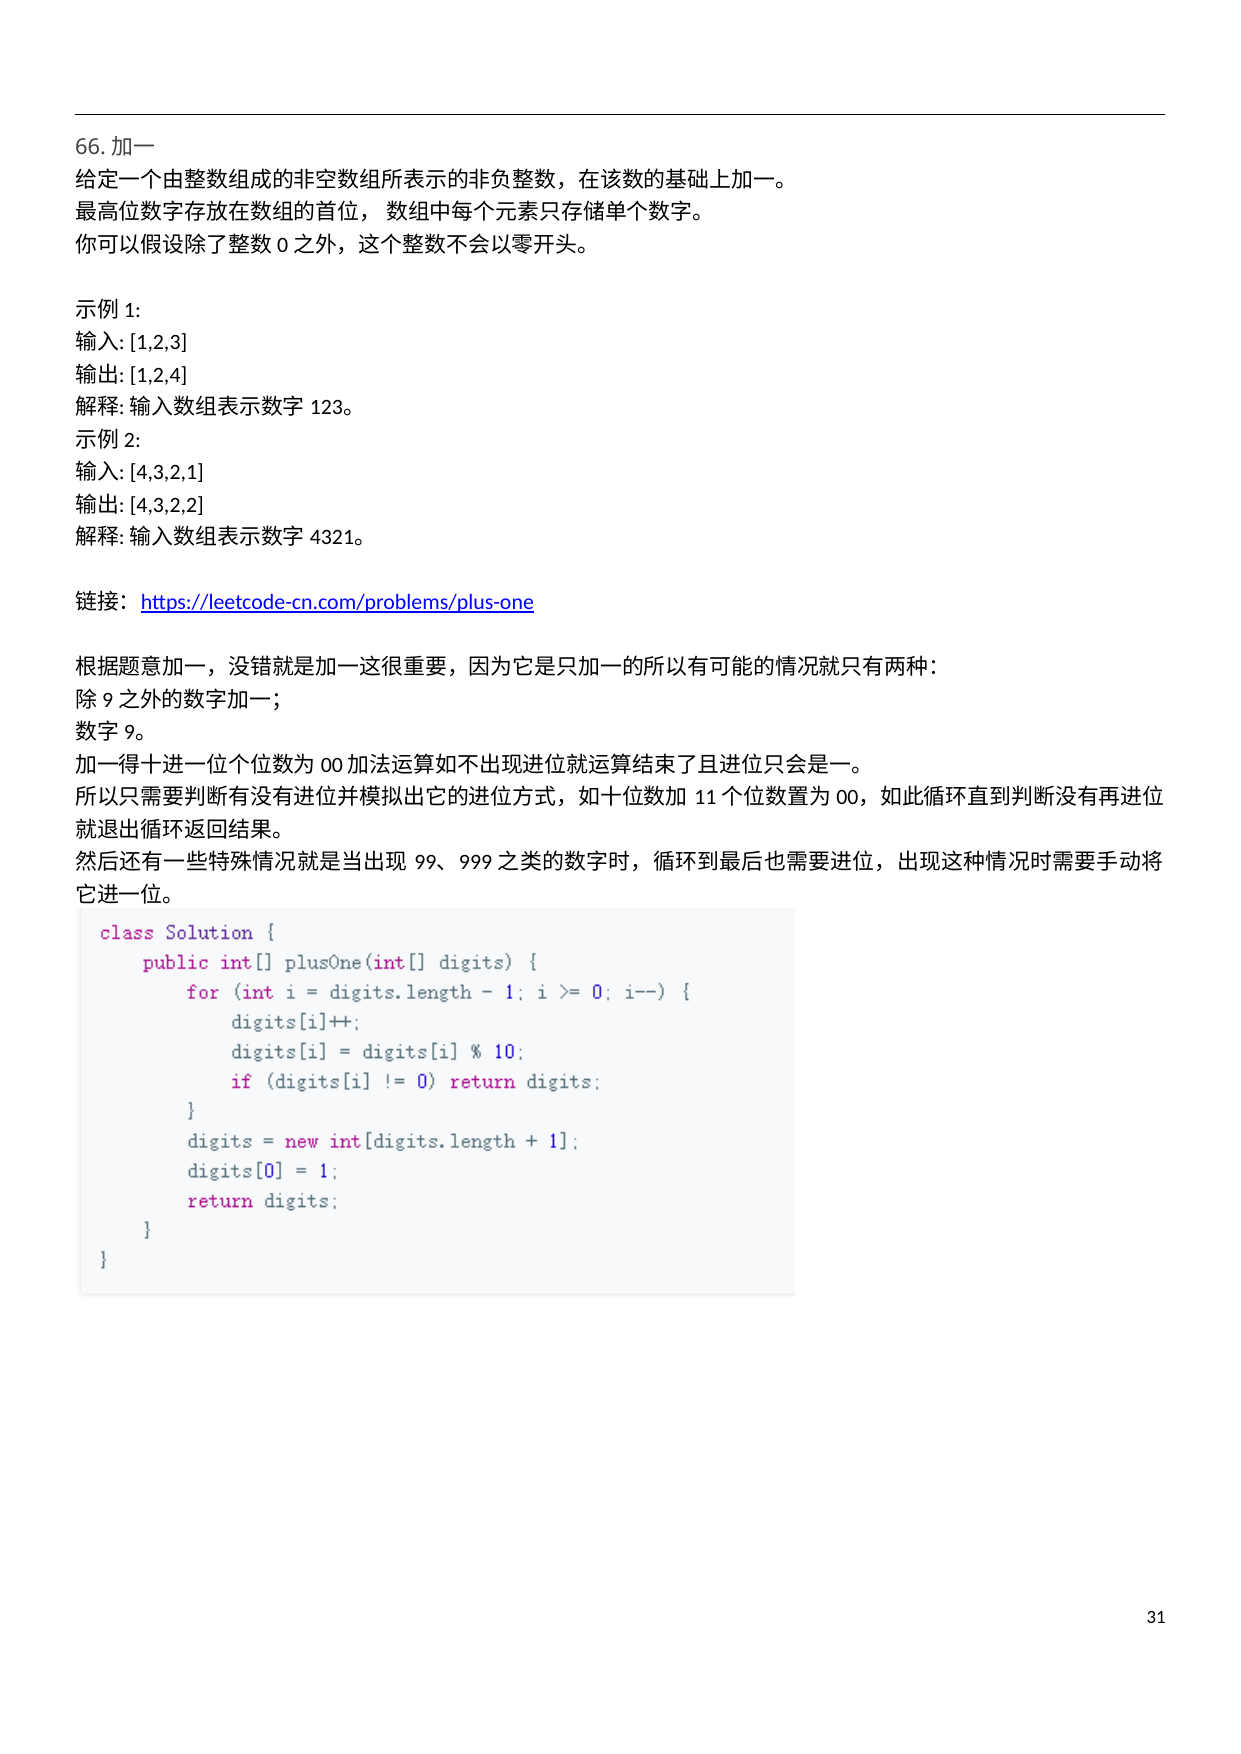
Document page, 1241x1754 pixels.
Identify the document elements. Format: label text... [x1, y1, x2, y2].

text 输入: [1,2,3] [75, 324, 1165, 356]
text 链接：https://leetcode-cn.com/problems/plus-one [75, 584, 1165, 616]
text 给定一个由整数组成的非空数组所表示的非负整数，在该数的基础上加一。 [75, 161, 1165, 194]
picture [75, 908, 795, 1297]
subtitle 66. 加一 [75, 129, 1165, 161]
text 所以只需要判断有没有进位并模拟出它的进位方式，如十位数加 11 个位数置为 00，如此循环直到判断没有再进位就退出循环返回结果。 [75, 779, 1165, 844]
text 解释: 输入数组表示数字 123。 [75, 389, 1165, 421]
text 根据题意加一，没错就是加一这很重要，因为它是只加一的所以有可能的情况就只有两种： [75, 649, 1165, 681]
text 输出: [1,2,4] [75, 356, 1165, 389]
text 示例 1: [75, 291, 1165, 324]
text 解释: 输入数组表示数字 4321。 [75, 519, 1165, 551]
text 你可以假设除了整数 0 之外，这个整数不会以零开头。 [75, 226, 1165, 259]
text 最高位数字存放在数组的首位， 数组中每个元素只存储单个数字。 [75, 194, 1165, 226]
text 除 9 之外的数字加一； [75, 681, 1165, 714]
text 然后还有一些特殊情况就是当出现 99、999 之类的数字时，循环到最后也需要进位，出现这种情况时需要手动将它进一位。 [75, 844, 1165, 909]
text 输出: [4,3,2,2] [75, 486, 1165, 519]
text 数字 9。 [75, 714, 1165, 746]
text 输入: [4,3,2,1] [75, 454, 1165, 486]
text 示例 2: [75, 421, 1165, 454]
text 加一得十进一位个位数为 00 加法运算如不出现进位就运算结束了且进位只会是一。 [75, 746, 1165, 779]
